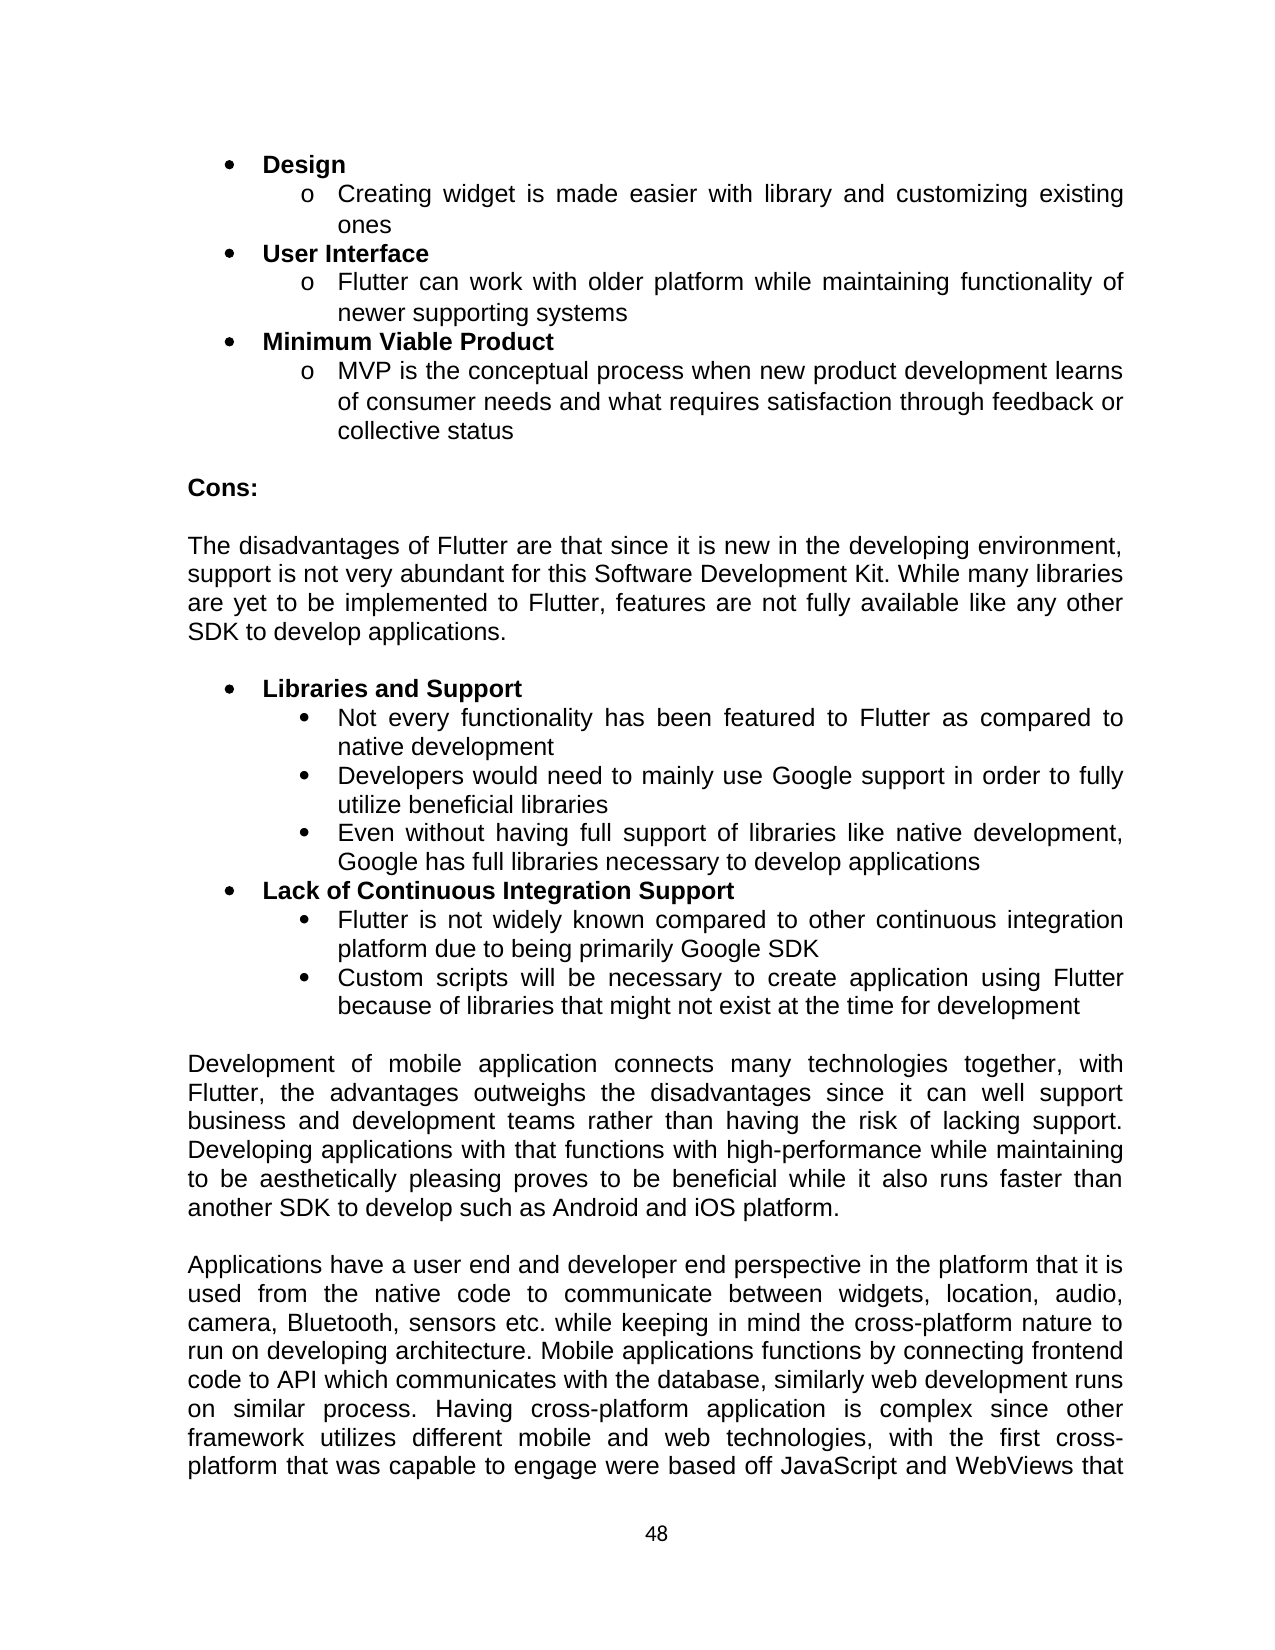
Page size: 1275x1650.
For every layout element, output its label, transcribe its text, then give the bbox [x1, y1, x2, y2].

text The disadvantages of Flutter are that since it is new in the developing environment, support is not very abundant for this Software Development Kit. While many libraries are yet to be implemented to Flutter, features are not fully available like any other SDK to develop applications. [187, 531, 1125, 646]
list Even without having full support of libraries like native development, Google has full libraries necessary to develop applications [300, 818, 1125, 876]
list Flutter can work with older platform while maintaining functionality of newer supporting systems [300, 267, 1125, 327]
list Not every functionality has been featured to Flutter as compared to native development [300, 703, 1125, 761]
list Flutter is not widely known compared to other continuous integration platform due to being primarily Google SDK [300, 905, 1125, 962]
text Cons: [187, 473, 1125, 502]
list MVP is the conceptual process when new product development learns of consumer needs and what requires satisfaction through feedback or collective status [300, 356, 1125, 444]
list Lack of Continuous Integration Support [225, 876, 1125, 905]
list Design [225, 150, 1125, 179]
text Development of mobile application connects many technologies together, with Flutter, the advantages outweighs the disadvantages since it can well support business and development teams rather than having the risk of lacking support. Developing applications with that functions with high-performance while maintaining to be aesthetically pleasing proves to be beneficial while it also runs faster than another SDK to develop such as Android and iOS platform. [187, 1049, 1125, 1221]
list Libraries and Support [225, 674, 1125, 703]
list Creating widget is made easier with library and customizing existing ones [300, 179, 1125, 238]
list Developers would need to mainly use Google support in order to fully utilize beneficial libraries [300, 761, 1125, 818]
list Minimum Viable Product [225, 327, 1125, 356]
list User Interface [225, 238, 1125, 267]
list Custom scripts will be necessary to create application using Flutter because of libraries that might not exist at the time for development [300, 962, 1125, 1020]
